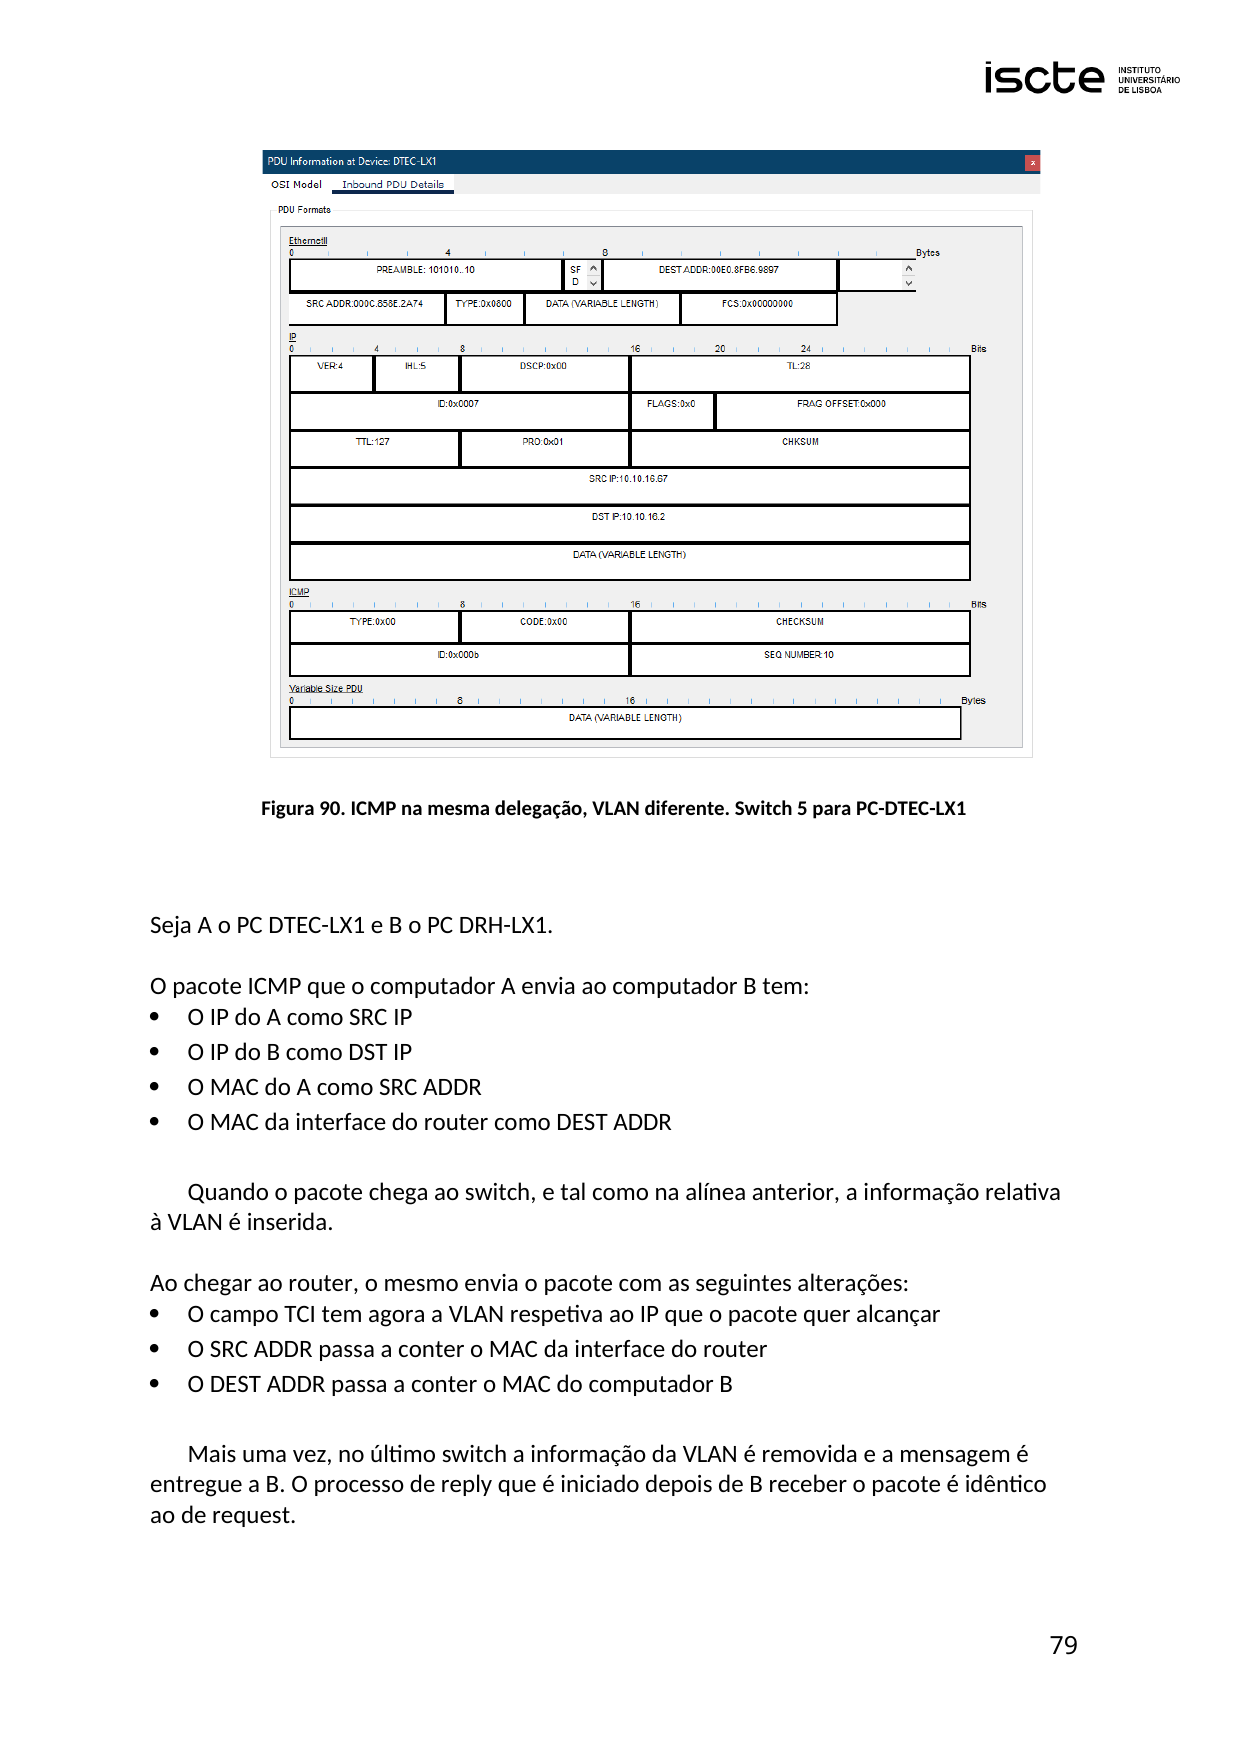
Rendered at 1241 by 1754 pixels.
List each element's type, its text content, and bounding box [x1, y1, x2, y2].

list O IP do A como SRC IP [150, 1001, 1078, 1031]
list O MAC do A como SRC ADDR [150, 1071, 1078, 1101]
text Quando o pacote chega ao switch, e tal como na alínea anterior, a informação relativa à VLAN é inserida. [150, 1176, 1078, 1237]
text Mais uma vez, no último switch a informação da VLAN é removida e a mensagem é entregue a B. O processo de reply que é iniciado depois de B receber o pacote é idêntico ao de request. [150, 1438, 1078, 1529]
text O pacote ICMP que o computador A envia ao computador B tem: [150, 970, 1078, 1001]
list O campo TCI tem agora a VLAN respetiva ao IP que o pacote quer alcançar [150, 1298, 1078, 1328]
picture [262, 150, 1041, 766]
text Seja A o PC DTEC-LX1 e B o PC DRH-LX1. [150, 909, 1078, 940]
text Ao chegar ao router, o mesmo envia o pacote com as seguintes alterações: [150, 1267, 1078, 1298]
picture [973, 44, 1190, 108]
list O MAC da interface do router como DEST ADDR [150, 1106, 1078, 1136]
list O SRC ADDR passa a conter o MAC da interface do router [150, 1333, 1078, 1363]
list O IP do B como DST IP [150, 1036, 1078, 1066]
list O DEST ADDR passa a conter o MAC do computador B [150, 1368, 1078, 1398]
